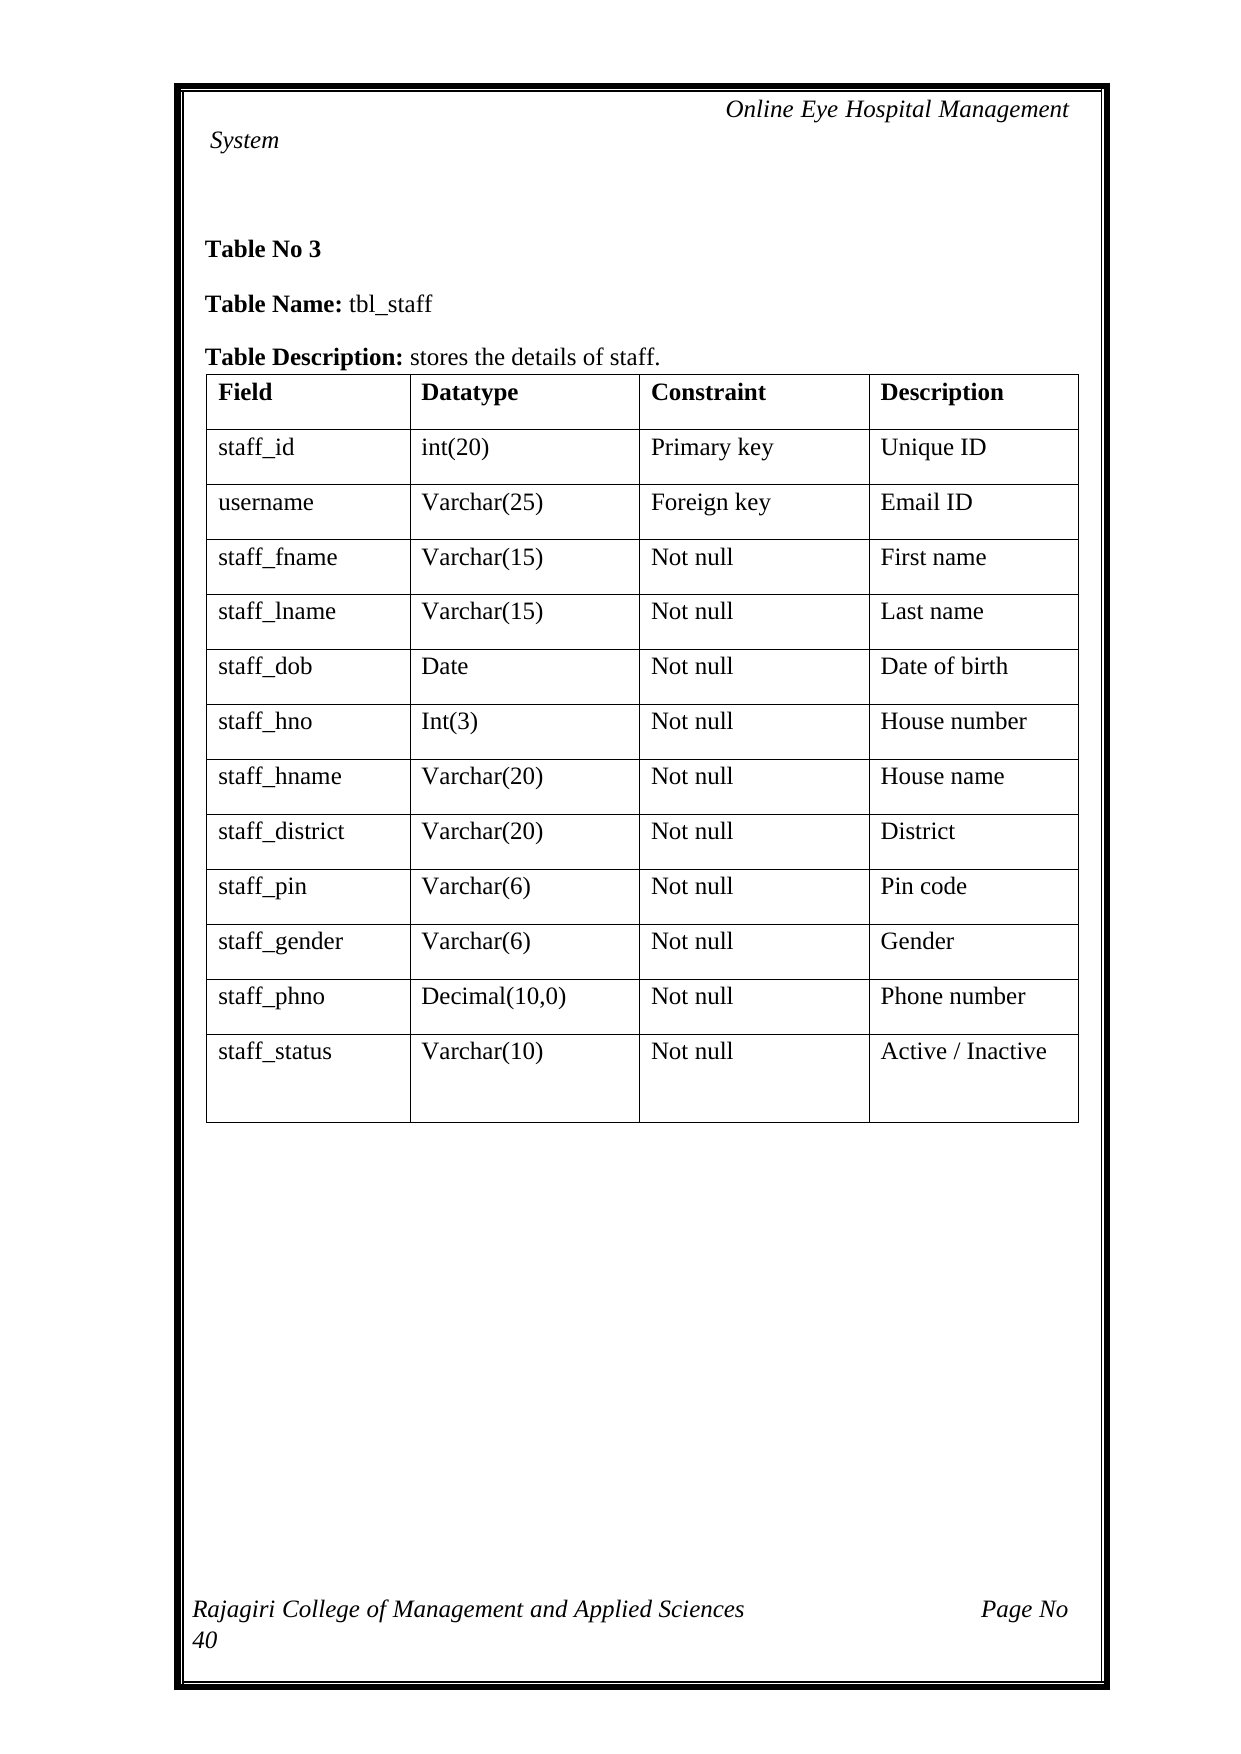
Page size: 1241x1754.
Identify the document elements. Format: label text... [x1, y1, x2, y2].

table_cell Varchar(6) [411, 870, 639, 924]
table_cell Not null [640, 870, 869, 924]
table_cell int(20) [411, 430, 639, 484]
text Table Name: tbl_staff [192, 289, 1092, 318]
table_cell Pin code [870, 870, 1078, 924]
table_cell First name [870, 540, 1078, 594]
table_cell Varchar(25) [411, 485, 639, 539]
table_cell staff_fname [207, 540, 410, 594]
table_cell Not null [640, 760, 869, 814]
table_cell staff_district [207, 815, 410, 869]
table_header Datatype [411, 375, 639, 429]
table_cell House name [870, 760, 1078, 814]
table_cell Int(3) [411, 705, 639, 759]
table_cell Not null [640, 980, 869, 1034]
text Table No 3 [192, 234, 1092, 262]
table_cell Gender [870, 925, 1078, 979]
table_cell Date of birth [870, 650, 1078, 704]
table_cell staff_hno [207, 705, 410, 759]
table_cell Last name [870, 595, 1078, 649]
table_cell Not null [640, 815, 869, 869]
table_cell Varchar(20) [411, 760, 639, 814]
text Table Description: stores the details of staff. [192, 342, 1076, 371]
table_cell Foreign key [640, 485, 869, 539]
table_cell Not null [640, 540, 869, 594]
table_cell staff_phno [207, 980, 410, 1034]
table_header Field [207, 375, 410, 429]
table_cell Email ID [870, 485, 1078, 539]
table_cell Active / Inactive [870, 1035, 1078, 1122]
table_cell House number [870, 705, 1078, 759]
table_cell staff_id [207, 430, 410, 484]
table_cell Varchar(15) [411, 540, 639, 594]
table_cell Not null [640, 595, 869, 649]
table_cell Not null [640, 1035, 869, 1122]
table_cell District [870, 815, 1078, 869]
table_cell Not null [640, 705, 869, 759]
table_cell Primary key [640, 430, 869, 484]
table_cell staff_pin [207, 870, 410, 924]
table_cell Unique ID [870, 430, 1078, 484]
table_header Description [870, 375, 1078, 429]
table_cell Not null [640, 925, 869, 979]
table_cell Date [411, 650, 639, 704]
table_cell Varchar(20) [411, 815, 639, 869]
table_cell Varchar(6) [411, 925, 639, 979]
table_cell Phone number [870, 980, 1078, 1034]
table_cell staff_lname [207, 595, 410, 649]
table_cell Decimal(10,0) [411, 980, 639, 1034]
table_cell staff_gender [207, 925, 410, 979]
table_cell Not null [640, 650, 869, 704]
table_cell username [207, 485, 410, 539]
table_cell staff_dob [207, 650, 410, 704]
table_cell staff_hname [207, 760, 410, 814]
table_header Constraint [640, 375, 869, 429]
table_cell Varchar(10) [411, 1035, 639, 1122]
table_cell staff_status [207, 1035, 410, 1122]
table_cell Varchar(15) [411, 595, 639, 649]
